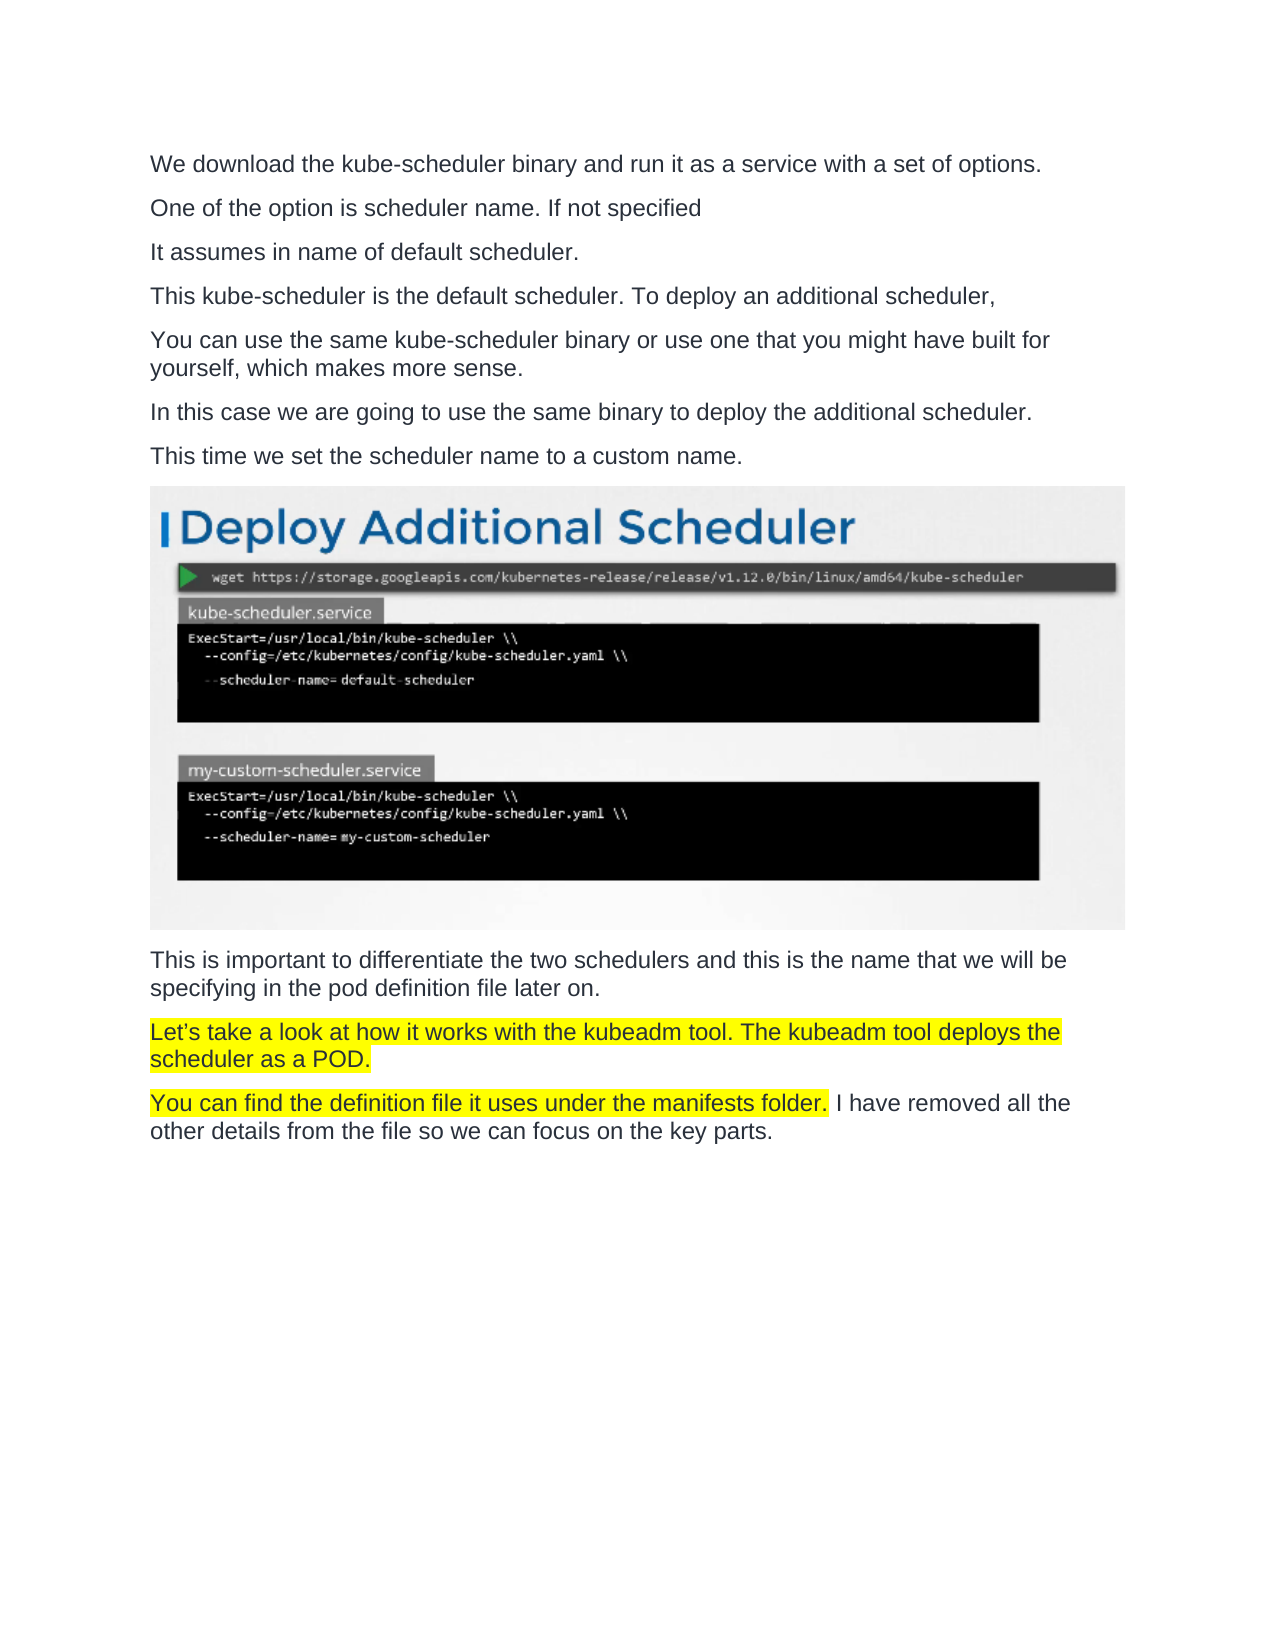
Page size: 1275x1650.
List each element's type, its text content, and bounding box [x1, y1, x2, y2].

text One of the option is scheduler name. If not specified [150, 194, 1125, 222]
text This time we set the scheduler name to a custom name. [150, 442, 1125, 469]
text We download the kube-scheduler binary and run it as a service with a set of options. [150, 150, 1125, 178]
text Let’s take a look at how it works with the kubeadm tool. The kubeadm tool deploys the scheduler as a POD. [371, 1018, 1125, 1073]
text In this case we are going to use the same binary to deploy the additional scheduler. [150, 398, 1125, 426]
text It assumes in name of default scheduler. [150, 238, 1125, 266]
text You can find the definition file it uses under the manifests folder. I have removed all the other details from the file so we can focus on the key parts. [150, 1089, 1125, 1144]
text This is important to differentiate the two schedulers and this is the name that we will be specifying in the pod definition file later on. [150, 946, 1125, 1001]
picture [150, 486, 1125, 930]
text You can use the same kube-scheduler binary or use one that you might have built for yourself, which makes more sense. [150, 326, 1125, 381]
text This kube-scheduler is the default scheduler. To deploy an additional scheduler, [150, 282, 1125, 310]
